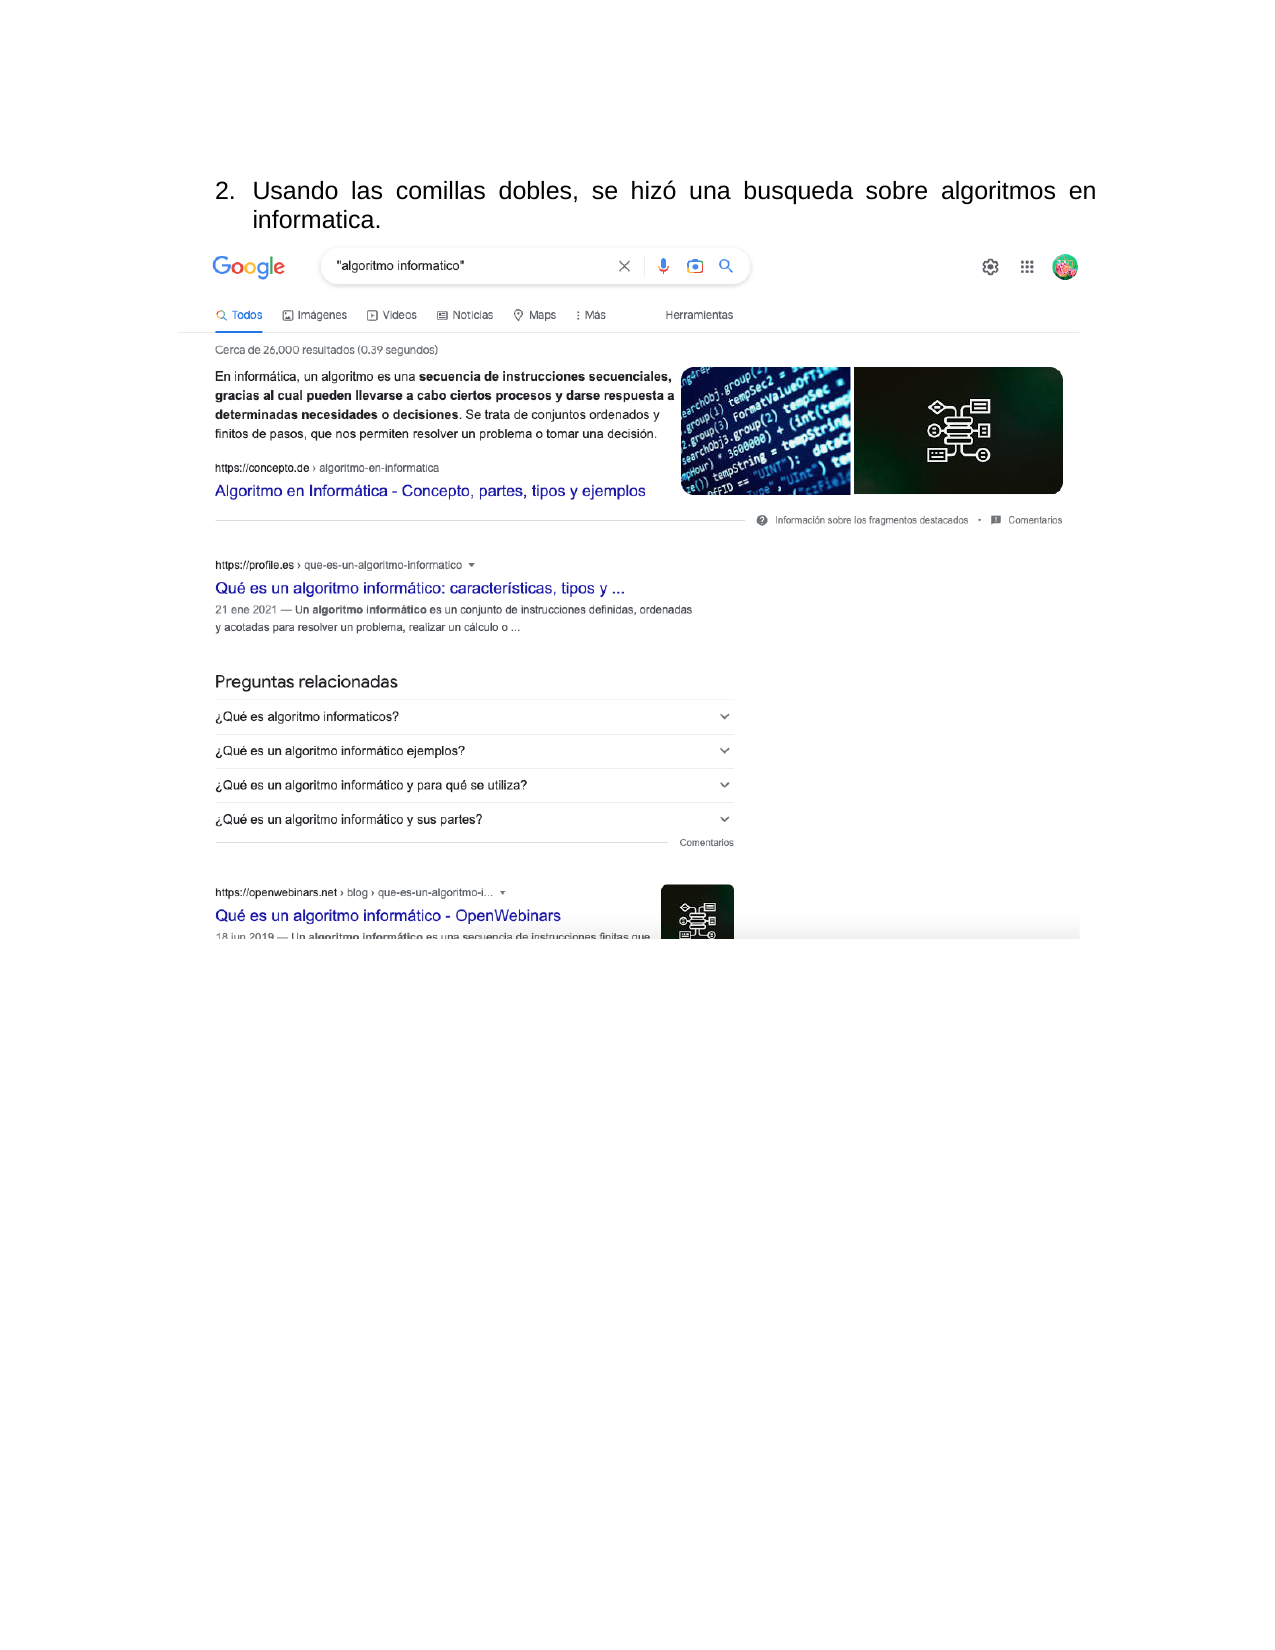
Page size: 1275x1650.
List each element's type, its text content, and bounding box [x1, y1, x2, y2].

list Usando las comillas dobles, se hizó una busqueda sobre algoritmos en informatica. [215, 176, 1098, 234]
picture [177, 233, 1080, 939]
